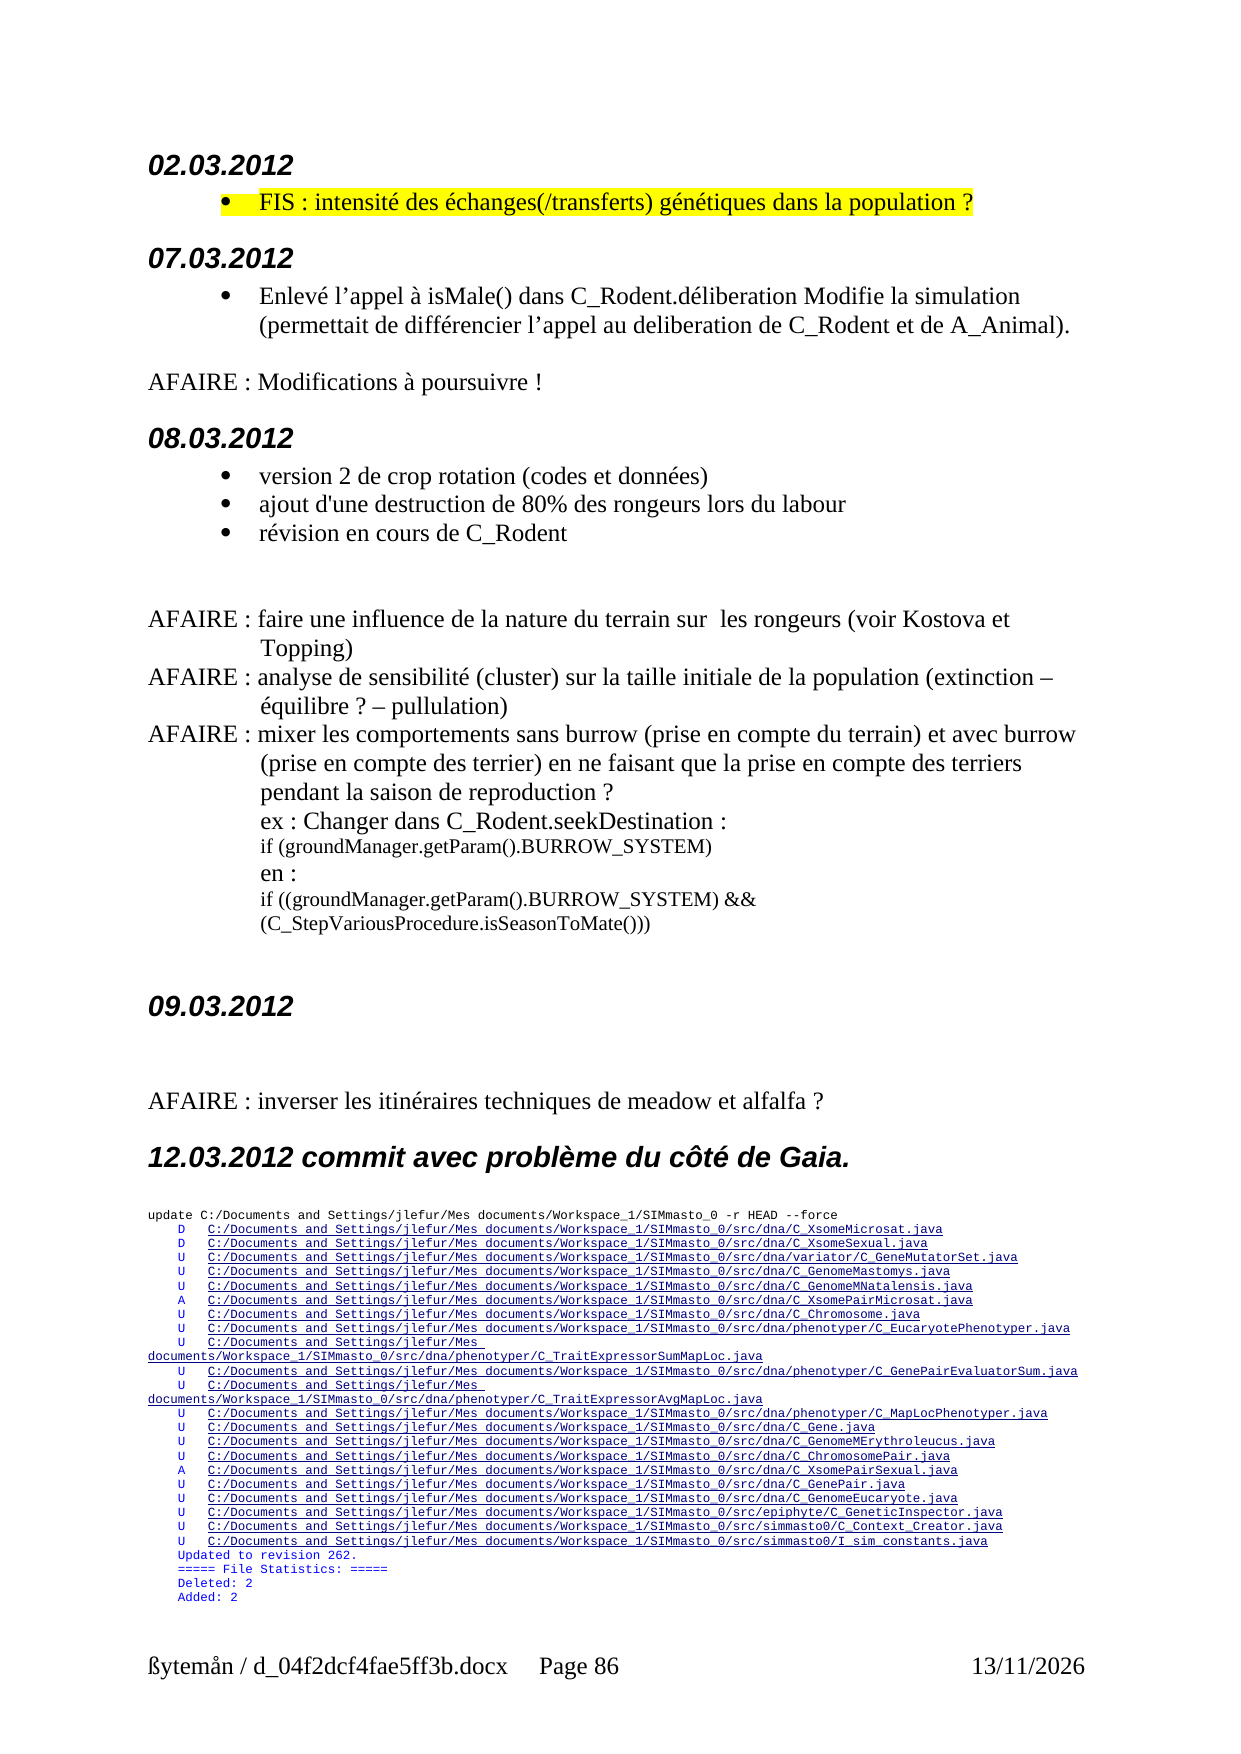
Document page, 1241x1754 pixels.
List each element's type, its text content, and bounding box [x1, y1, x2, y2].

text Deleted: 2 [148, 1577, 1093, 1591]
text U C:/Documents and Settings/jlefur/Mes documents/Workspace_1/SIMmasto_0/src/dna/C_GenePair.java [148, 1478, 1093, 1492]
text U C:/Documents and Settings/jlefur/Mes documents/Workspace_1/SIMmasto_0/src/simmasto0/I_sim_constants.java [148, 1534, 1093, 1549]
subtitle 12.03.2012 commit avec problème du côté de Gaia. [148, 1140, 1093, 1174]
list FIS : intensité des échanges(/transferts) génétiques dans la population ? [221, 187, 1093, 216]
text U C:/Documents and Settings/jlefur/Mes documents/Workspace_1/SIMmasto_0/src/dna/C_GenomeMNatalensis.java [148, 1279, 1093, 1294]
text AFAIRE : inverser les itinéraires techniques de meadow et alfalfa ? [148, 1086, 1093, 1115]
text U C:/Documents and Settings/jlefur/Mes documents/Workspace_1/SIMmasto_0/src/dna/phenotyper/C_GenePairEvaluatorSum.java [148, 1364, 1093, 1379]
text U C:/Documents and Settings/jlefur/Mes documents/Workspace_1/SIMmasto_0/src/dna/C_Chromosome.java [148, 1308, 1093, 1322]
list ajout d'une destruction de 80% des rongeurs lors du labour [221, 489, 1093, 518]
text U C:/Documents and Settings/jlefur/Mes documents/Workspace_1/SIMmasto_0/src/dna/variator/C_GeneMutatorSet.java [148, 1251, 1093, 1265]
text Updated to revision 262. [148, 1549, 1093, 1563]
text U C:/Documents and Settings/jlefur/Mes documents/Workspace_1/SIMmasto_0/src/epiphyte/C_GeneticInspector.java [148, 1506, 1093, 1520]
text U C:/Documents and Settings/jlefur/Mes documents/Workspace_1/SIMmasto_0/src/dna/phenotyper/C_TraitExpressorSumMapLoc.java [148, 1336, 1093, 1364]
subtitle 02.03.2012 [148, 148, 1093, 181]
text AFAIRE : faire une influence de la nature du terrain sur les rongeurs (voir Kostova et Topping) [148, 604, 1093, 662]
text U C:/Documents and Settings/jlefur/Mes documents/Workspace_1/SIMmasto_0/src/dna/phenotyper/C_EucaryotePhenotyper.java [148, 1322, 1093, 1336]
text D C:/Documents and Settings/jlefur/Mes documents/Workspace_1/SIMmasto_0/src/dna/C_XsomeMicrosat.java [148, 1223, 1093, 1237]
text A C:/Documents and Settings/jlefur/Mes documents/Workspace_1/SIMmasto_0/src/dna/C_XsomePairMicrosat.java [148, 1294, 1093, 1308]
text AFAIRE : analyse de sensibilité (cluster) sur la taille initiale de la population (extinction – équilibre ? – pullulation) [148, 662, 1093, 719]
list révision en cours de C_Rodent [221, 518, 1093, 547]
text U C:/Documents and Settings/jlefur/Mes documents/Workspace_1/SIMmasto_0/src/dna/phenotyper/C_TraitExpressorAvgMapLoc.java [148, 1379, 1093, 1407]
text A C:/Documents and Settings/jlefur/Mes documents/Workspace_1/SIMmasto_0/src/dna/C_XsomePairSexual.java [148, 1464, 1093, 1478]
subtitle 09.03.2012 [148, 989, 1093, 1023]
text U C:/Documents and Settings/jlefur/Mes documents/Workspace_1/SIMmasto_0/src/simmasto0/C_Context_Creator.java [148, 1520, 1093, 1534]
text U C:/Documents and Settings/jlefur/Mes documents/Workspace_1/SIMmasto_0/src/dna/phenotyper/C_MapLocPhenotyper.java [148, 1407, 1093, 1421]
text AFAIRE : Modifications à poursuivre ! [148, 367, 1093, 396]
list Enlevé l’appel à isMale() dans C_Rodent.déliberation Modifie la simulation (permettait de différencier l’appel au deliberation de C_Rodent et de A_Animal). [221, 281, 1093, 338]
text update C:/Documents and Settings/jlefur/Mes documents/Workspace_1/SIMmasto_0 -r HEAD --force [148, 1209, 1093, 1223]
text D C:/Documents and Settings/jlefur/Mes documents/Workspace_1/SIMmasto_0/src/dna/C_XsomeSexual.java [148, 1237, 1093, 1251]
text U C:/Documents and Settings/jlefur/Mes documents/Workspace_1/SIMmasto_0/src/dna/C_GenomeMErythroleucus.java [148, 1435, 1093, 1449]
text ===== File Statistics: ===== [148, 1563, 1093, 1577]
text U C:/Documents and Settings/jlefur/Mes documents/Workspace_1/SIMmasto_0/src/dna/C_GenomeMastomys.java [148, 1265, 1093, 1279]
text AFAIRE : mixer les comportements sans burrow (prise en compte du terrain) et avec burrow (prise en compte des terrier) en ne faisant que la prise en compte des terriers pendant la saison de reproduction ? ex : Changer dans C_Rodent.seekDestination : if (groundManager.getParam().BURROW_SYSTEM) en : if ((groundManager.getParam().BURROW_SYSTEM) && (C_StepVariousProcedure.isSeasonToMate())) [148, 719, 1093, 935]
list version 2 de crop rotation (codes et données) [221, 461, 1093, 489]
text Added: 2 [148, 1591, 1093, 1605]
text U C:/Documents and Settings/jlefur/Mes documents/Workspace_1/SIMmasto_0/src/dna/C_GenomeEucaryote.java [148, 1492, 1093, 1506]
subtitle 08.03.2012 [148, 421, 1093, 454]
text U C:/Documents and Settings/jlefur/Mes documents/Workspace_1/SIMmasto_0/src/dna/C_Gene.java [148, 1421, 1093, 1435]
text U C:/Documents and Settings/jlefur/Mes documents/Workspace_1/SIMmasto_0/src/dna/C_ChromosomePair.java [148, 1449, 1093, 1464]
subtitle 07.03.2012 [148, 241, 1093, 275]
